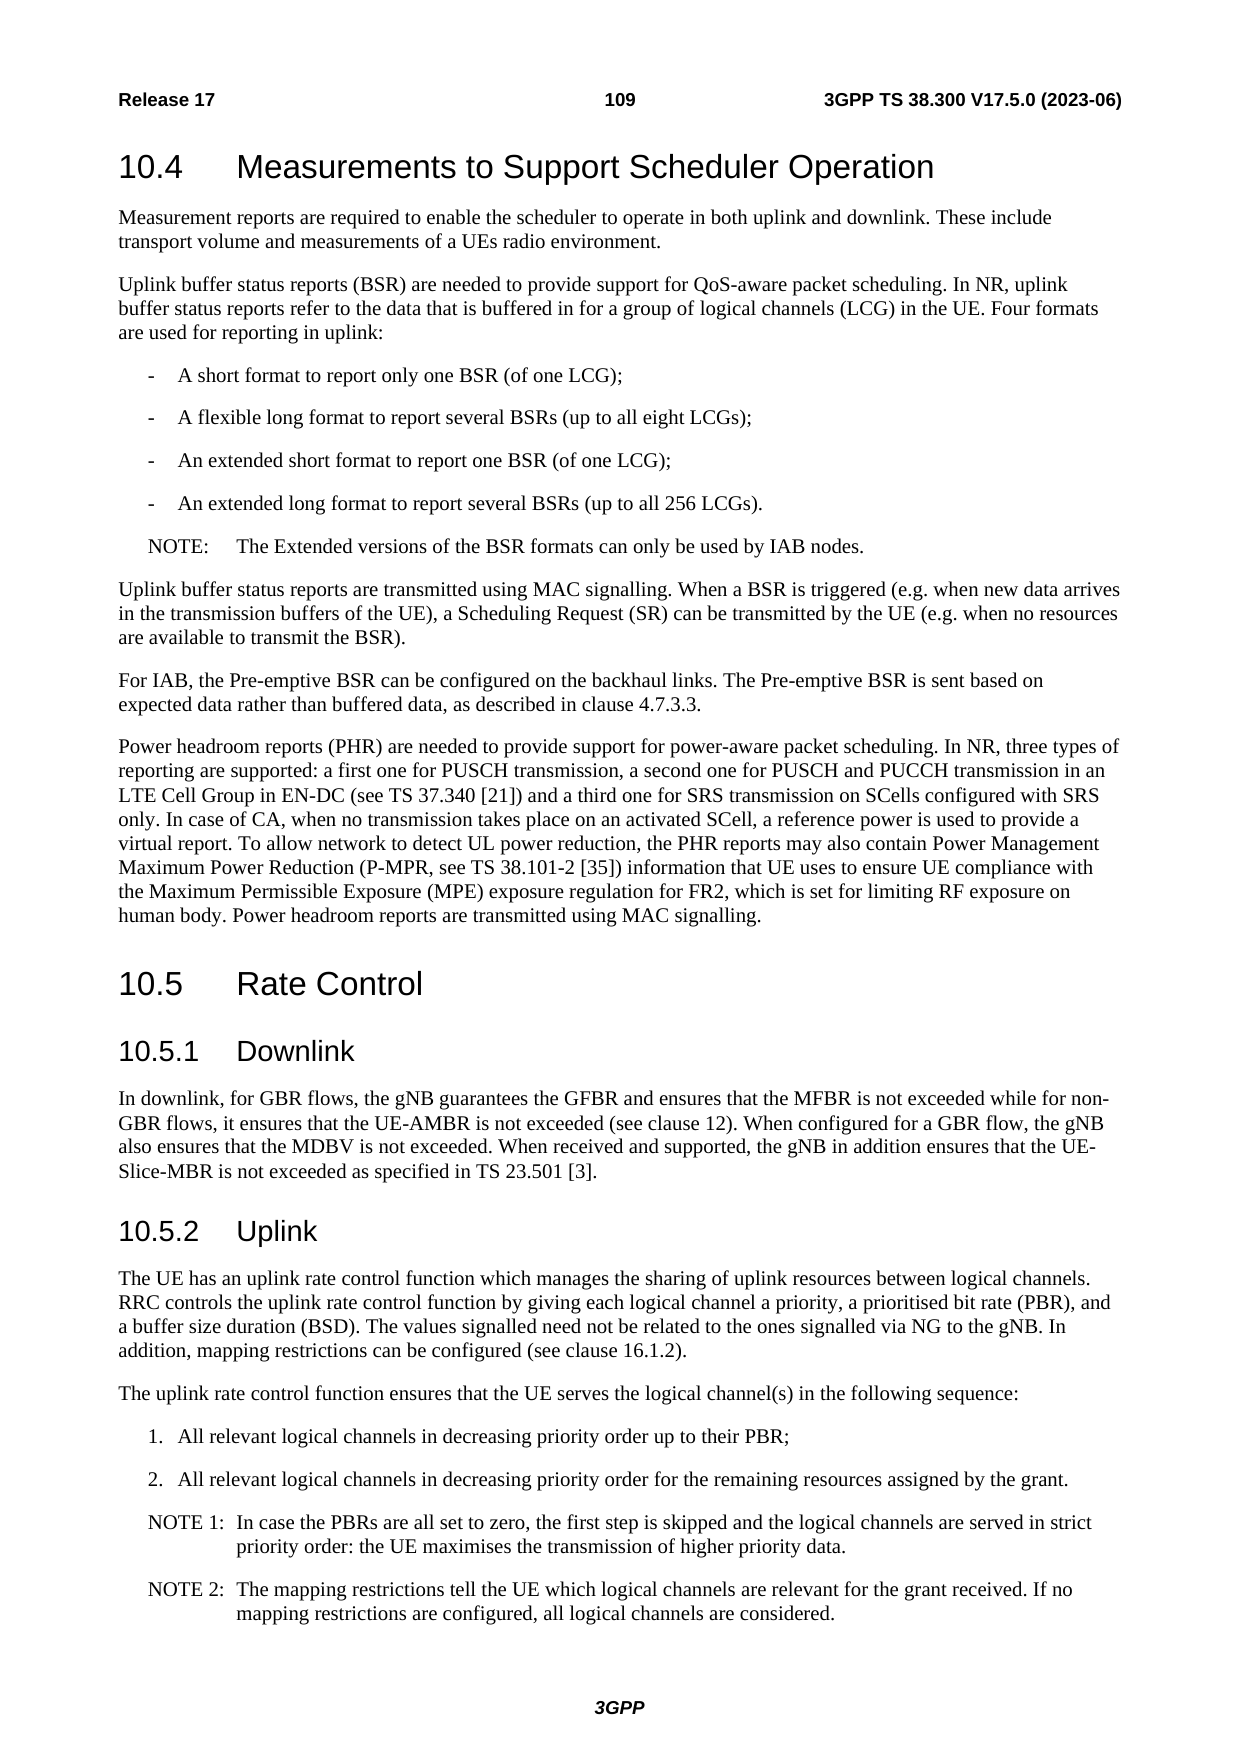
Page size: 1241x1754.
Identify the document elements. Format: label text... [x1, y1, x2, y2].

text 1. All relevant logical channels in decreasing priority order up to their PBR; [148, 1424, 1122, 1448]
subtitle 10.5.1 Downlink [118, 1034, 1122, 1068]
text - A flexible long format to report several BSRs (up to all eight LCGs); [148, 405, 1122, 429]
text 2. All relevant logical channels in decreasing priority order for the remaining resources assigned by the grant. [148, 1467, 1122, 1491]
subtitle 10.5.2 Uplink [118, 1214, 1122, 1247]
text For IAB, the Pre-emptive BSR can be configured on the backhaul links. The Pre-emptive BSR is sent based on expected data rather than buffered data, as described in clause 4.7.3.3. [118, 667, 1122, 716]
text NOTE 1: In case the PBRs are all set to zero, the first step is skipped and the logical channels are served in strict priority order: the UE maximises the transmission of higher priority data. [148, 1509, 1122, 1558]
text - A short format to report only one BSR (of one LCG); [148, 362, 1122, 387]
text NOTE: The Extended versions of the BSR formats can only be used by IAB nodes. [148, 534, 1122, 558]
text - An extended long format to report several BSRs (up to all 256 LCGs). [148, 491, 1122, 515]
text - An extended short format to report one BSR (of one LCG); [148, 448, 1122, 472]
text NOTE 2: The mapping restrictions tell the UE which logical channels are relevant for the grant received. If no mapping restrictions are configured, all logical channels are considered. [148, 1576, 1122, 1624]
text The UE has an uplink rate control function which manages the sharing of uplink resources between logical channels. RRC controls the uplink rate control function by giving each logical channel a priority, a prioritised bit rate (PBR), and a buffer size duration (BSD). The values signalled need not be related to the ones signalled via NG to the gNB. In addition, mapping restrictions can be configured (see clause 16.1.2). [118, 1266, 1122, 1362]
text In downlink, for GBR flows, the gNB guarantees the GFBR and ensures that the MFBR is not exceeded while for non-GBR flows, it ensures that the UE-AMBR is not exceeded (see clause 12). When configured for a GBR flow, the gNB also ensures that the MDBV is not exceeded. When received and supported, the gNB in addition ensures that the UE-Slice-MBR is not exceeded as specified in TS 23.501 [3]. [118, 1086, 1122, 1183]
text Uplink buffer status reports (BSR) are needed to provide support for QoS-aware packet scheduling. In NR, uplink buffer status reports refer to the data that is buffered in for a group of logical channels (LCG) in the UE. Four formats are used for reporting in uplink: [118, 272, 1122, 344]
text The uplink rate control function ensures that the UE serves the logical channel(s) in the following sequence: [118, 1381, 1122, 1405]
text Power headroom reports (PHR) are needed to provide support for power-aware packet scheduling. In NR, three types of reporting are supported: a first one for PUSCH transmission, a second one for PUSCH and PUCCH transmission in an LTE Cell Group in EN-DC (see TS 37.340 [21]) and a third one for SRS transmission on SCells configured with SRS only. In case of CA, when no transmission takes place on an activated SCell, a reference power is used to provide a virtual report. To allow network to detect UL power reduction, the PHR reports may also contain Power Management Maximum Power Reduction (P-MPR, see TS 38.101-2 [35]) information that UE uses to ensure UE compliance with the Maximum Permissible Exposure (MPE) exposure regulation for FR2, which is set for limiting RF exposure on human body. Power headroom reports are transmitted using MAC signalling. [118, 734, 1122, 927]
subtitle 10.4 Measurements to Support Scheduler Operation [118, 147, 1122, 186]
text Measurement reports are required to enable the scheduler to operate in both uplink and downlink. These include transport volume and measurements of a UEs radio environment. [118, 205, 1122, 253]
subtitle 10.5 Rate Control [118, 964, 1122, 1003]
text Uplink buffer status reports are transmitted using MAC signalling. When a BSR is triggered (e.g. when new data arrives in the transmission buffers of the UE), a Scheduling Request (SR) can be transmitted by the UE (e.g. when no resources are available to transmit the BSR). [118, 577, 1122, 649]
